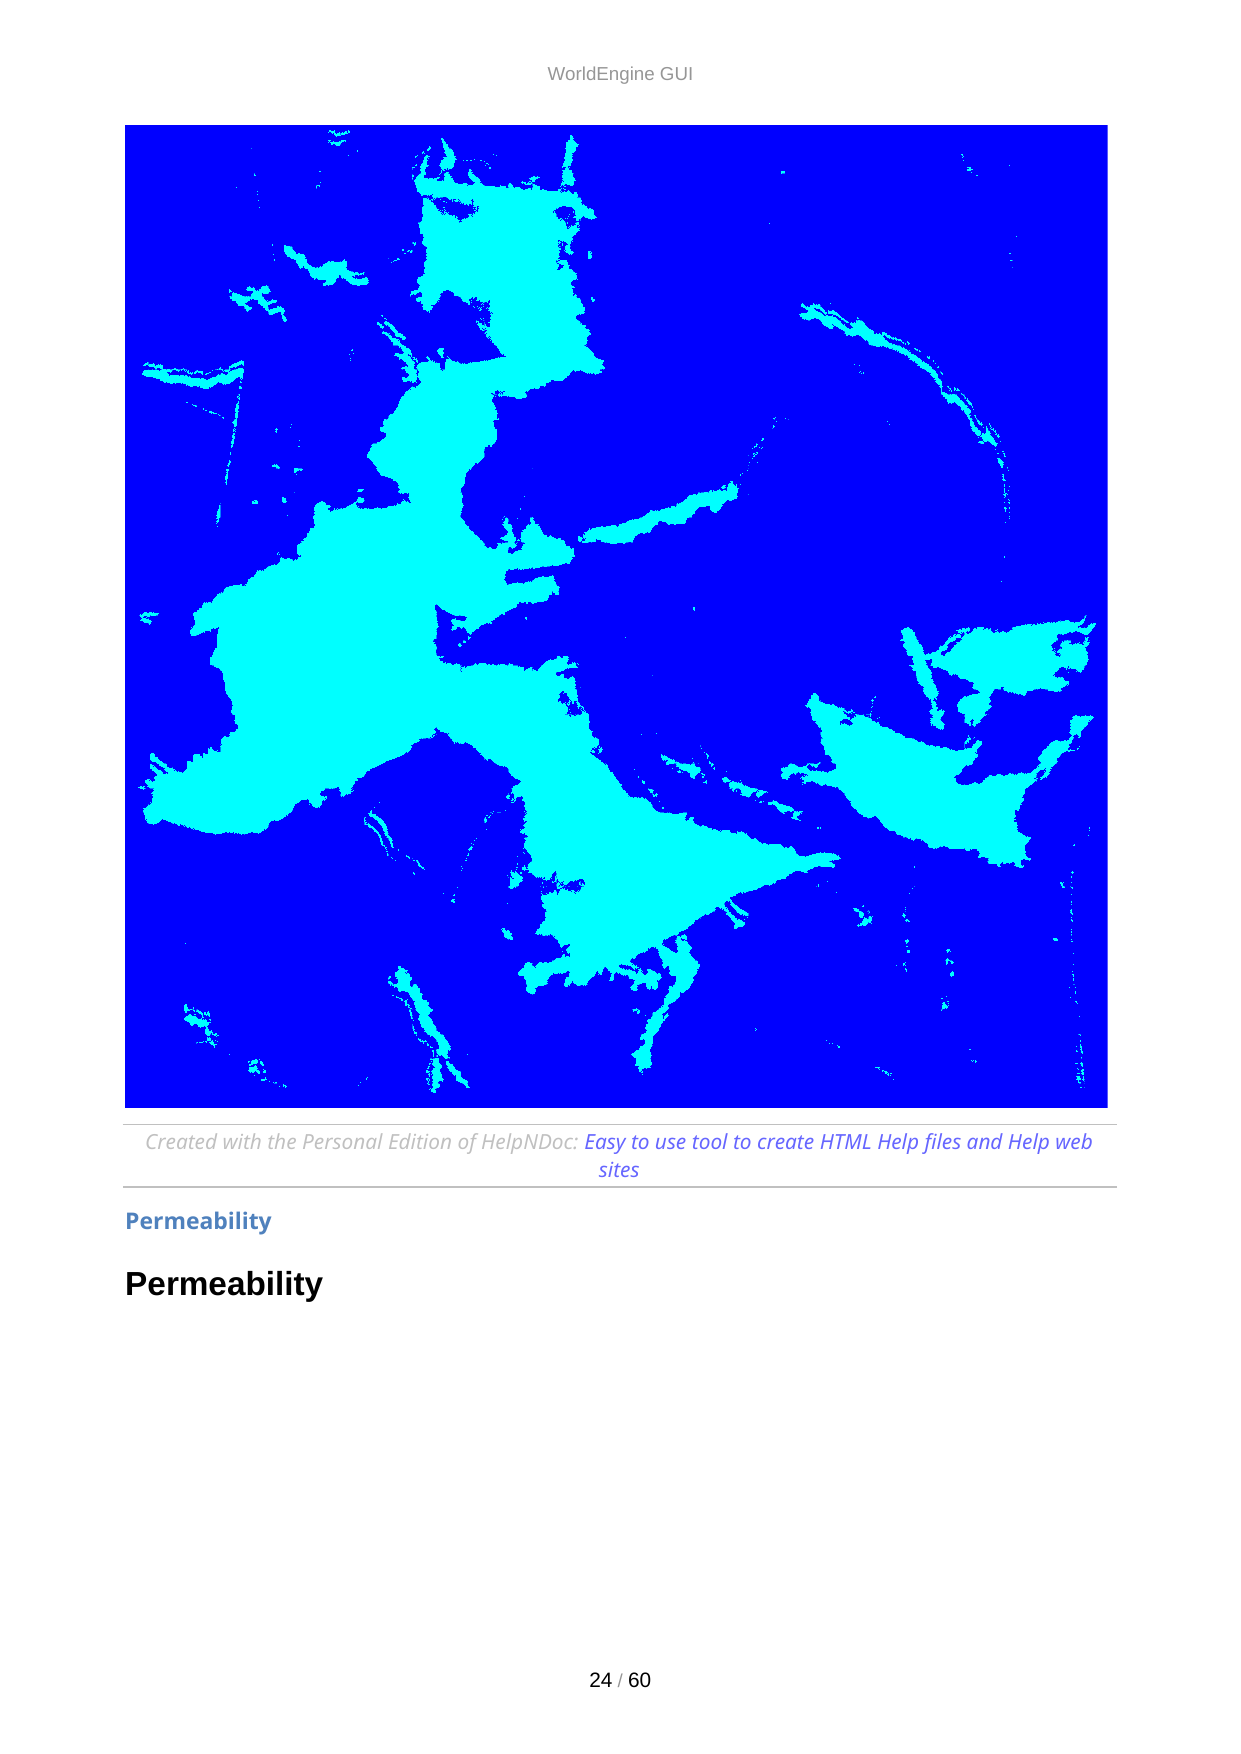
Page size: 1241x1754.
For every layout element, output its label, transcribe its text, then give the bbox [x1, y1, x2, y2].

subtitle Permeability [125, 1264, 1115, 1302]
text Created with the Personal Edition of HelpNDoc: Easy to use tool to create HTML Help files and Help web sites [123, 1125, 1117, 1186]
picture [125, 125, 1108, 1108]
text Permeability [123, 1203, 1117, 1239]
